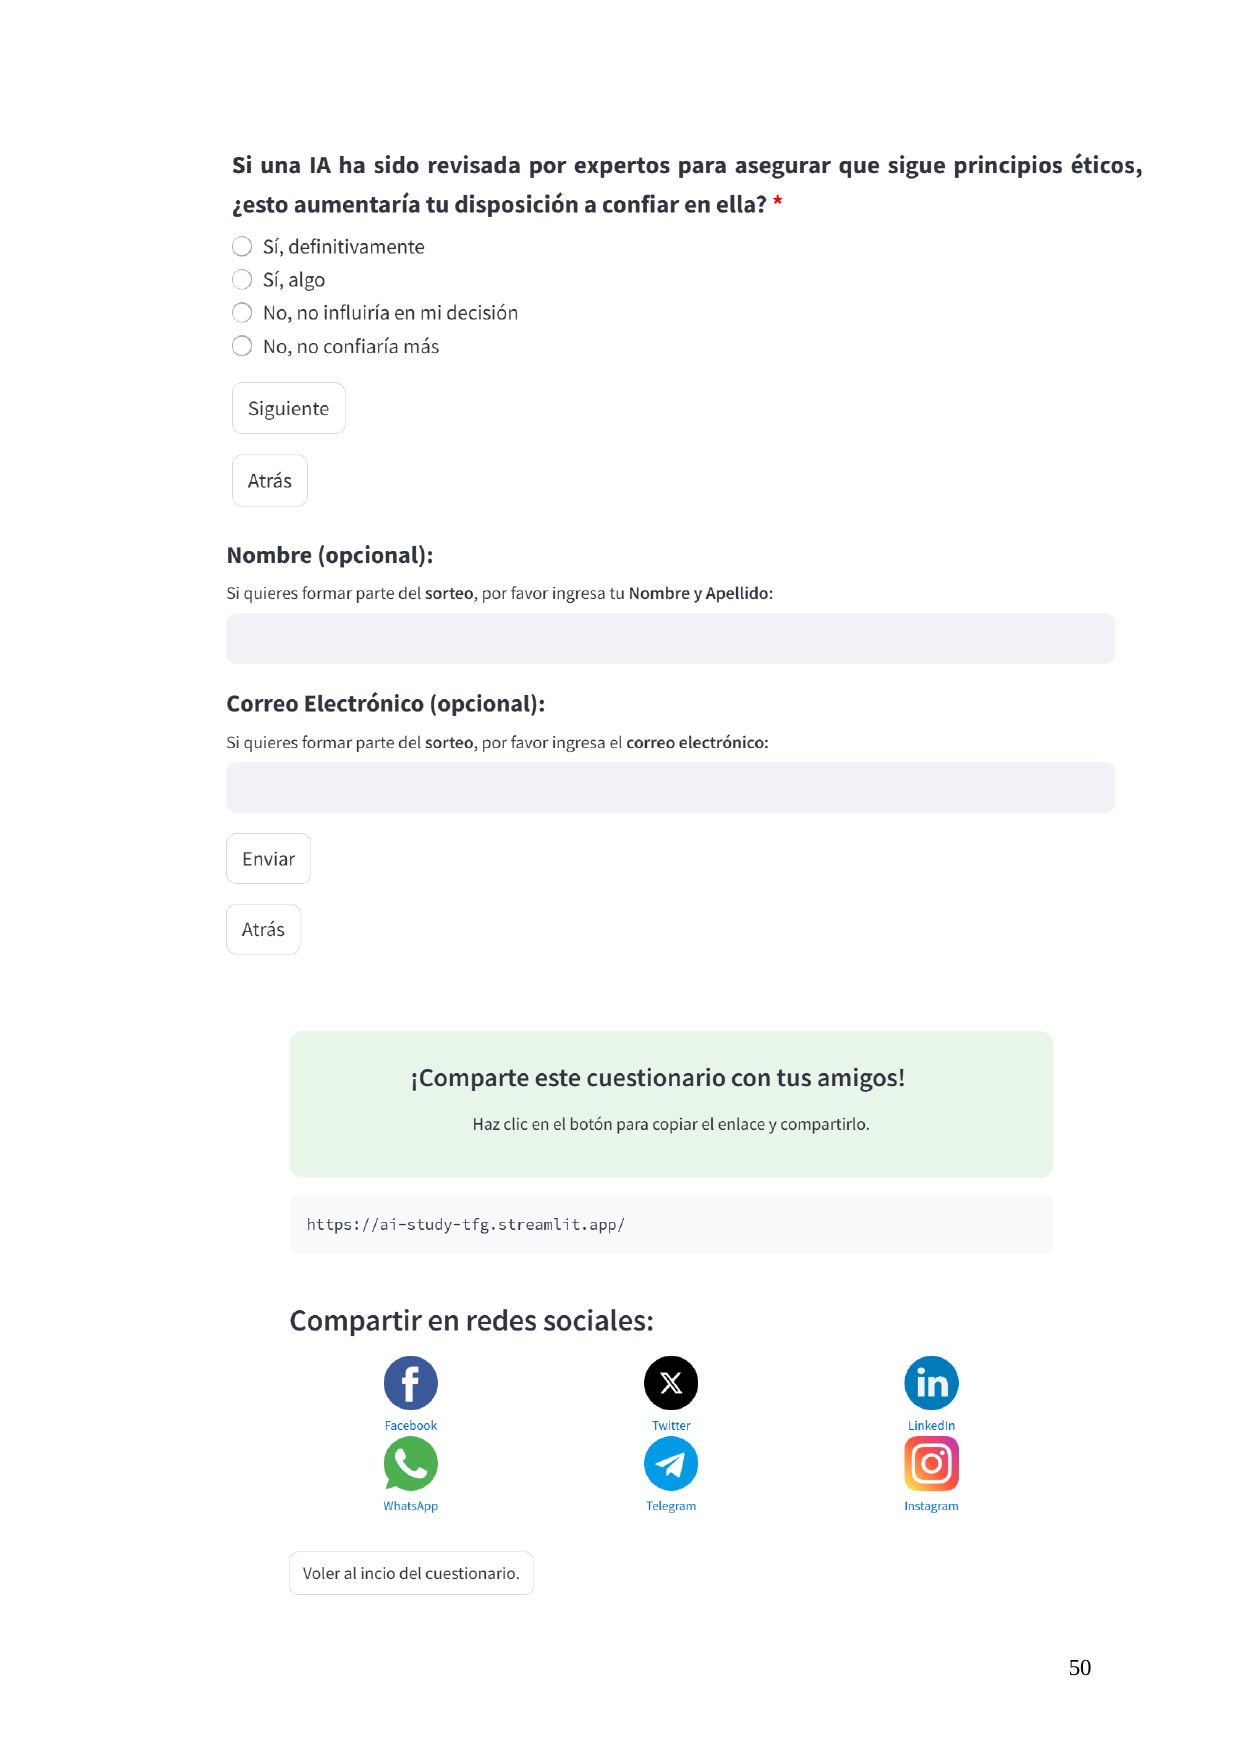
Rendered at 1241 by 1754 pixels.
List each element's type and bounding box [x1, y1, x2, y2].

picture [222, 147, 1152, 977]
picture [222, 1002, 1166, 1599]
